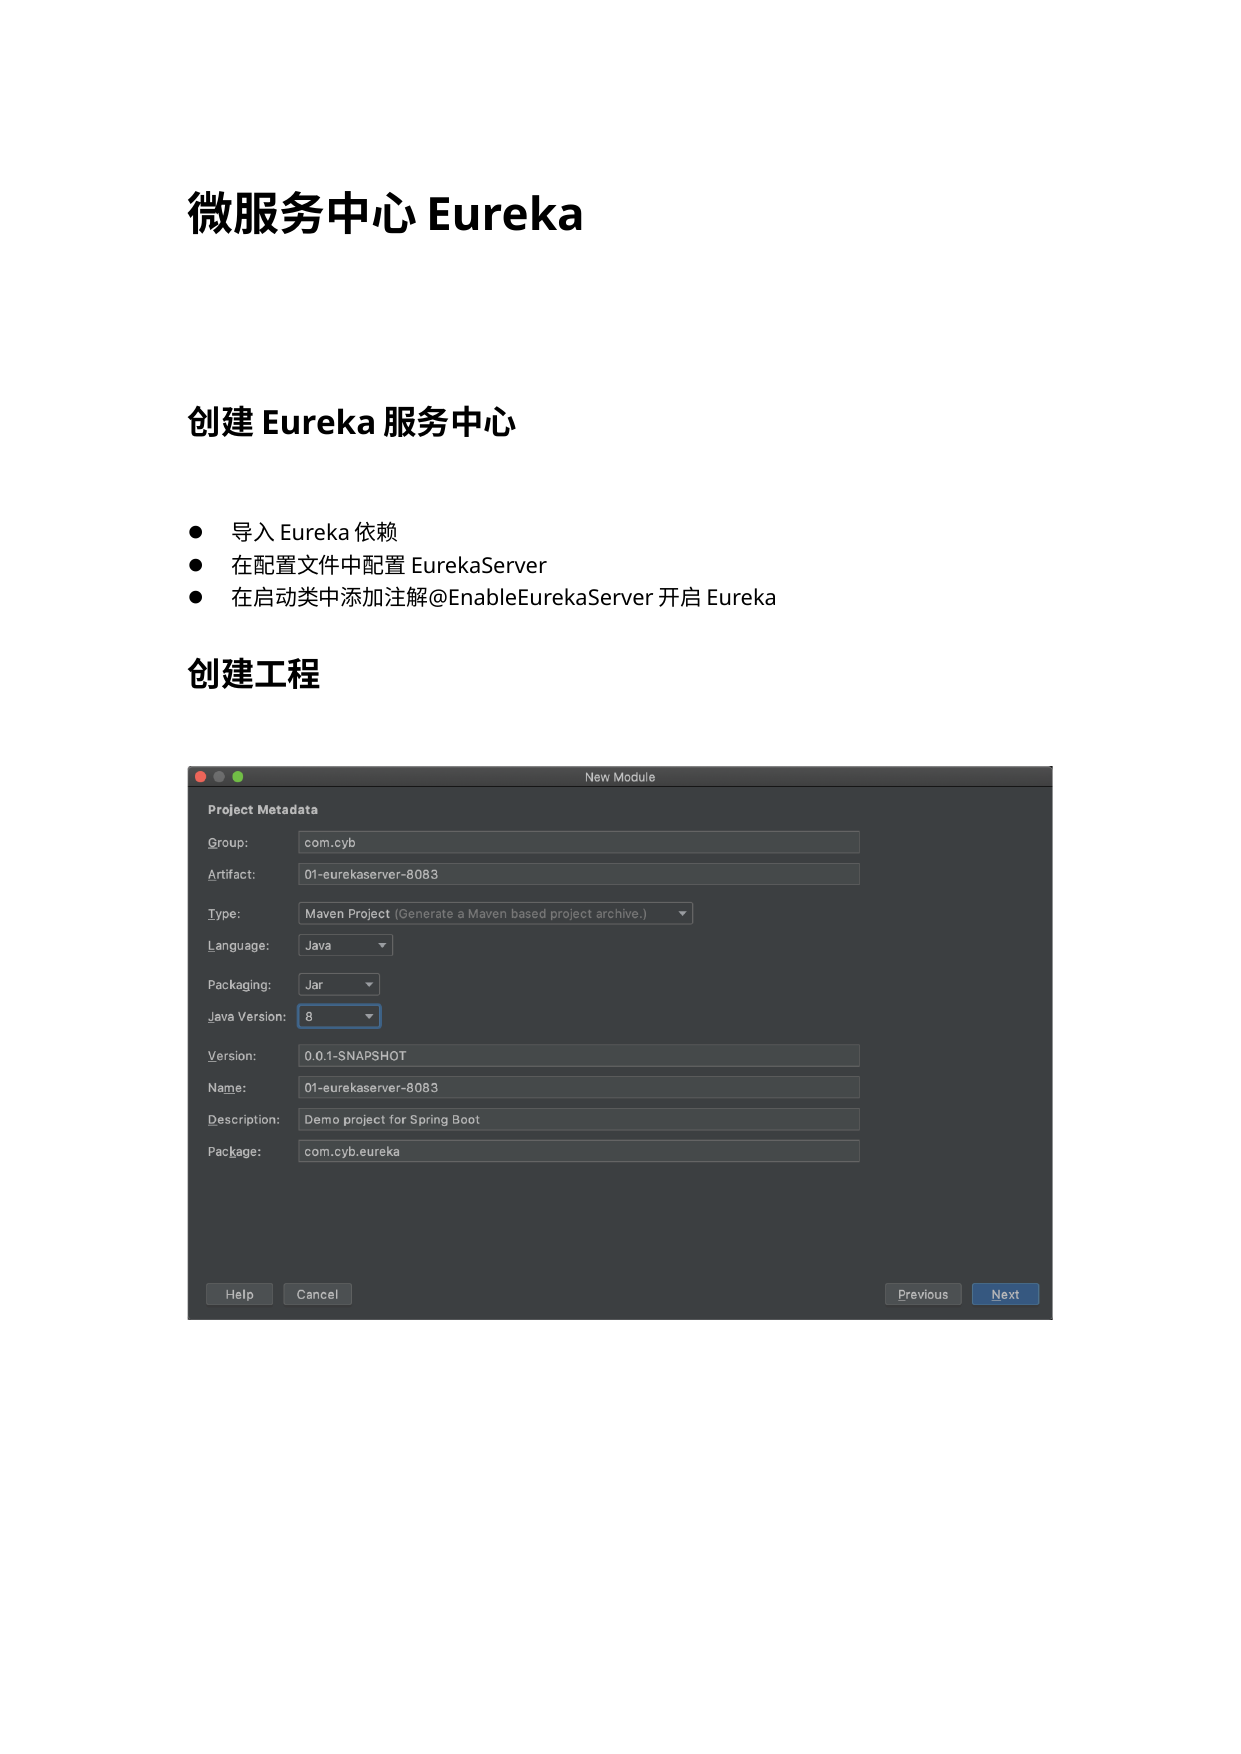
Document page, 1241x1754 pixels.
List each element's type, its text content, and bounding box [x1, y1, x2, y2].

list 在配置文件中配置EurekaServer [187, 547, 1053, 580]
list 在启动类中添加注解@EnableEurekaServer开启Eureka [187, 580, 1053, 612]
subtitle 创建Eureka服务中心 [187, 388, 1053, 453]
subtitle 创建工程 [187, 639, 1053, 704]
subtitle 微服务中心Eureka [187, 162, 1053, 259]
picture [187, 766, 1053, 1320]
list 导入Eureka依赖 [187, 515, 1053, 547]
